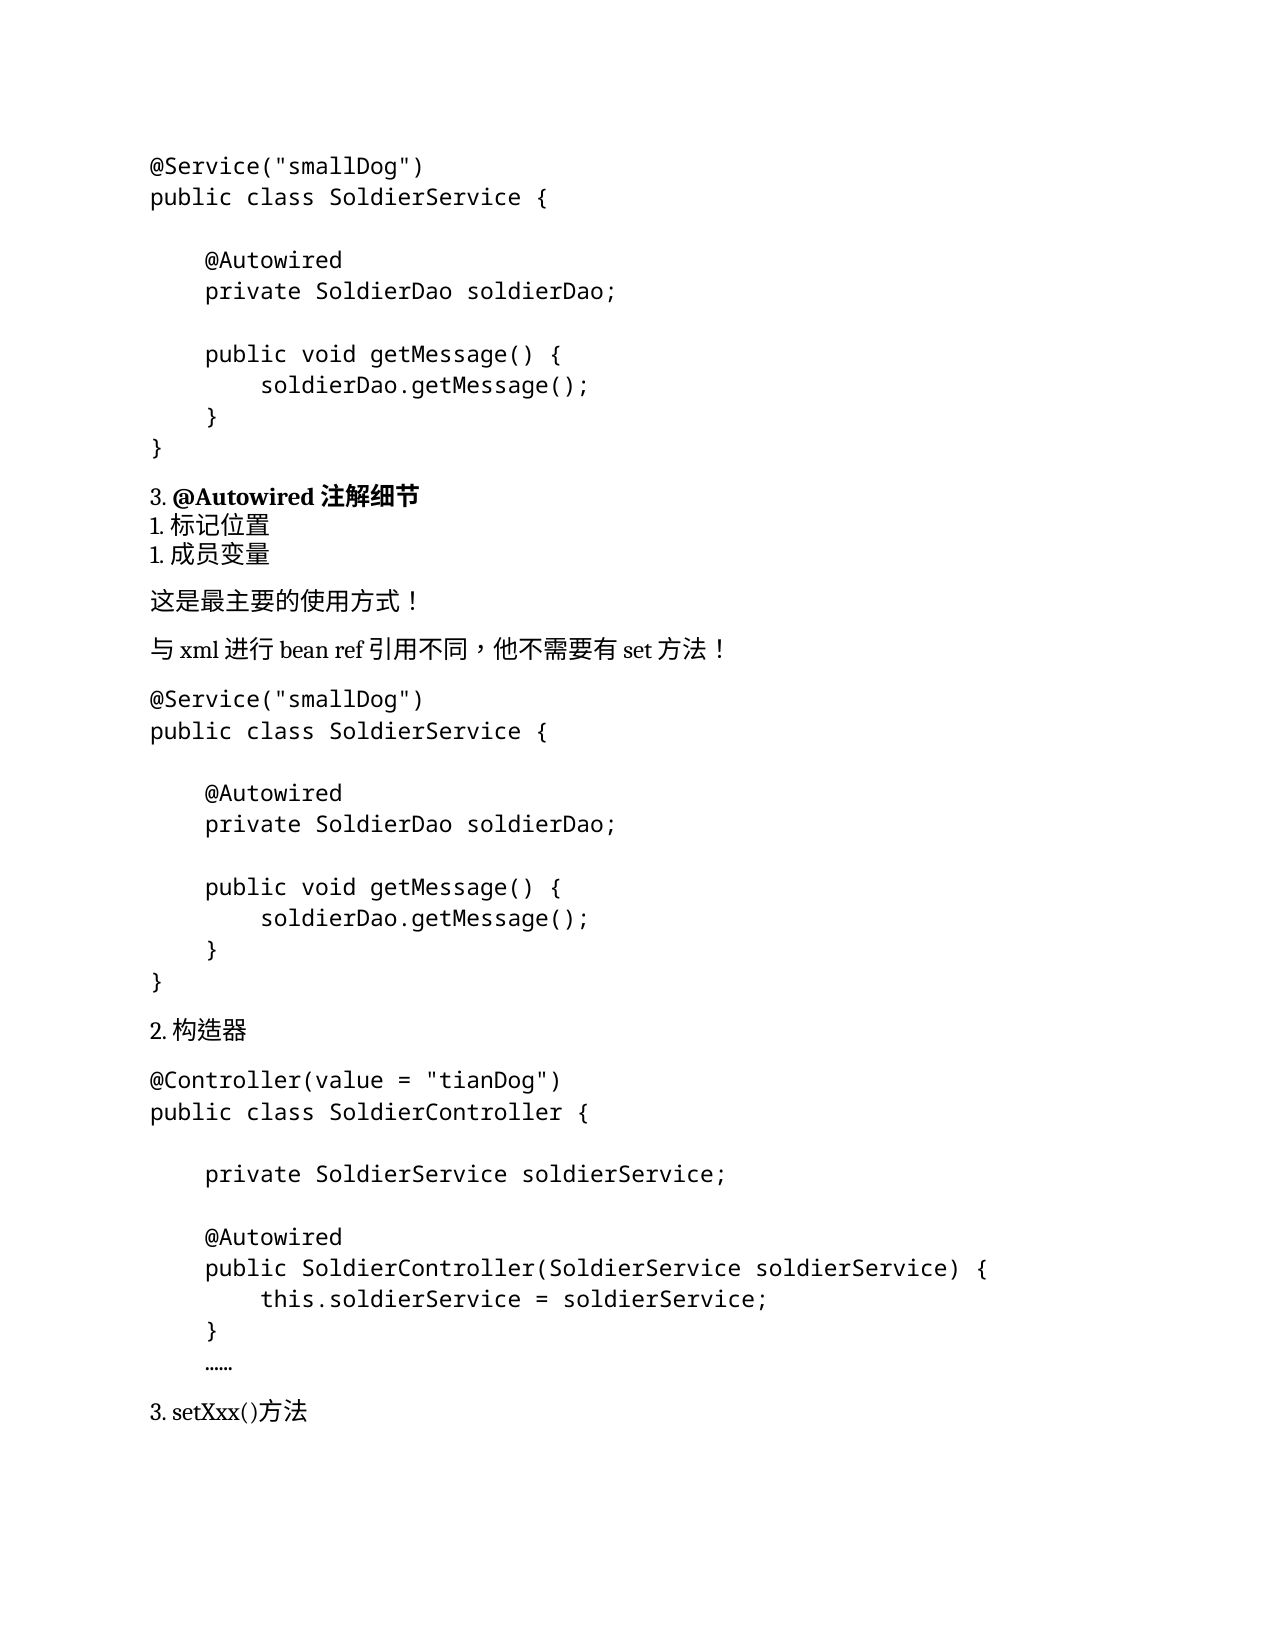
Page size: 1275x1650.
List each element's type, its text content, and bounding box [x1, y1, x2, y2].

text 2. 构造器 [150, 1017, 1125, 1045]
text @Service("smallDog") public class SoldierService { @Autowired private SoldierDao soldierDao; public void getMessage() { soldierDao.getMessage(); } } [150, 683, 1125, 996]
text 这是最主要的使用方式！ [150, 588, 1125, 617]
text @Controller(value = "tianDog") public class SoldierController { private SoldierService soldierService; @Autowired public SoldierController(SoldierService soldierService) { this.soldierService = soldierService; } …… [150, 1064, 1125, 1377]
text 与xml进行bean ref引用不同，他不需要有set方法！ [150, 636, 1125, 664]
text 3. setXxx()方法 [150, 1397, 1125, 1426]
text 3. @Autowired注解细节 1. 标记位置 1. 成员变量 [150, 483, 1125, 569]
text @Service("smallDog") public class SoldierService { @Autowired private SoldierDao soldierDao; public void getMessage() { soldierDao.getMessage(); } } [150, 150, 1125, 462]
